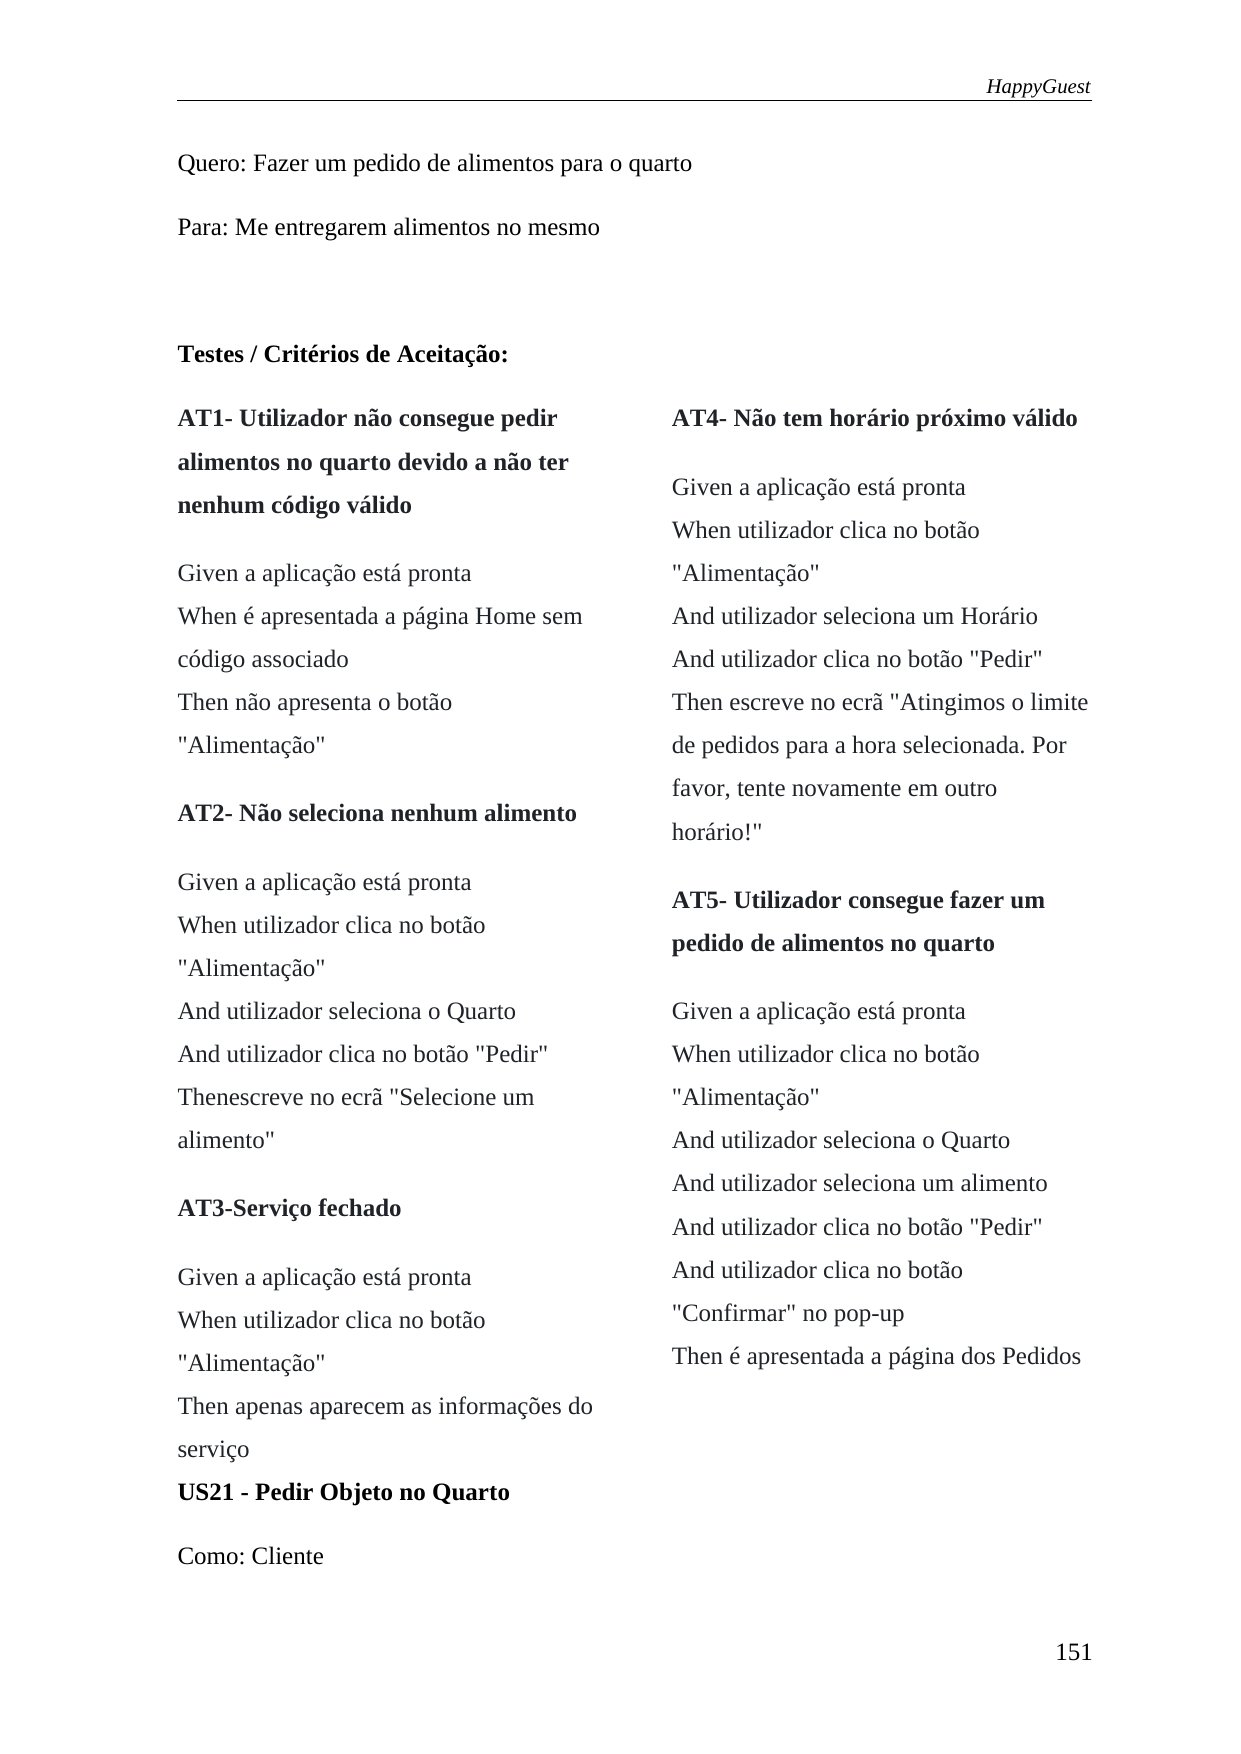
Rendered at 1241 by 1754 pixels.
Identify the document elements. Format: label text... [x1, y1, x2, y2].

text Testes / Critérios de Aceitação: [177, 339, 1092, 368]
text AT5- Utilizador consegue fazer um pedido de alimentos no quarto [672, 885, 1092, 957]
text Given a aplicação está pronta When utilizador clica no botão "Alimentação" And utilizador seleciona o Quarto And utilizador clica no botão "Pedir" Thenescreve no ecrã "Selecione um alimento" [177, 867, 598, 1154]
text Como: Cliente [177, 1541, 1092, 1570]
text AT2- Não seleciona nenhum alimento [177, 798, 598, 827]
text Given a aplicação está pronta When utilizador clica no botão "Alimentação" And utilizador seleciona um Horário And utilizador clica no botão "Pedir" Then escreve no ecrã "Atingimos o limite de pedidos para a hora selecionada. Por favor, tente novamente em outro horário!" [672, 472, 1092, 845]
text US21 - Pedir Objeto no Quarto [177, 1477, 1092, 1506]
text Given a aplicação está pronta When utilizador clica no botão "Alimentação" And utilizador seleciona o Quarto And utilizador seleciona um alimento And utilizador clica no botão "Pedir" And utilizador clica no botão "Confirmar" no pop-up Then é apresentada a página dos Pedidos [672, 996, 1092, 1370]
text AT1- Utilizador não consegue pedir alimentos no quarto devido a não ter nenhum código válido [177, 403, 598, 518]
text Quero: Fazer um pedido de alimentos para o quarto [177, 148, 1092, 176]
text AT4- Não tem horário próximo válido [672, 403, 1092, 432]
text Given a aplicação está pronta When é apresentada a página Home sem código associado Then não apresenta o botão "Alimentação" [177, 558, 598, 759]
text AT3-Serviço fechado [177, 1193, 598, 1222]
text Para: Me entregarem alimentos no mesmo [177, 212, 1092, 240]
text Given a aplicação está pronta When utilizador clica no botão "Alimentação" Then apenas aparecem as informações do serviço [177, 1262, 598, 1463]
